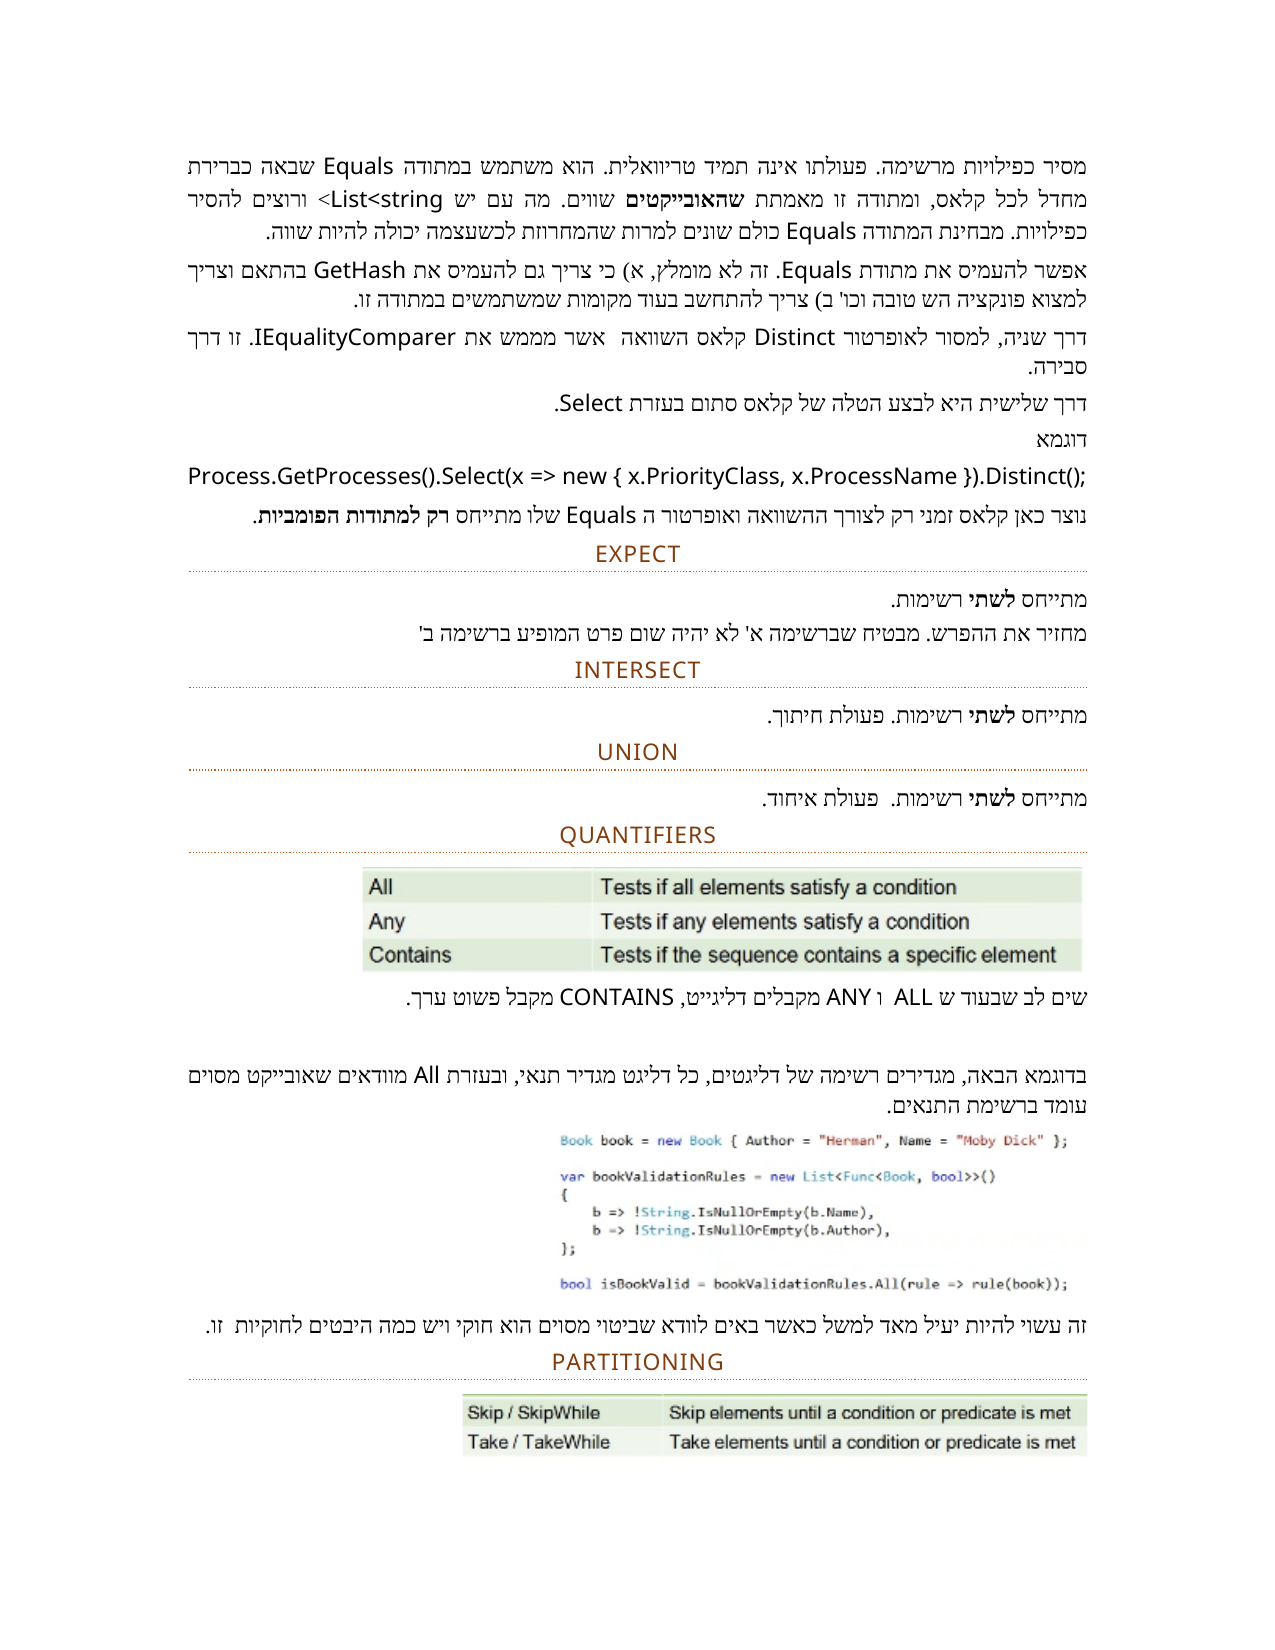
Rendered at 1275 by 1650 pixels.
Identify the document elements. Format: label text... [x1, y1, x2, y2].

text שים לב שבעוד ש ALL ו ANY מקבלים דליגייט, CONTAINS מקבל פשוט ערך. [187, 981, 1087, 1012]
text מסיר כפילויות מרשימה. פעולתו אינה תמיד טריוואלית. הוא משתמש במתודה Equals שבאה כברירת מחדל לכל קלאס, ומתודה זו מאמתת שהאובייקטים שווים. מה עם יש List<string> ורוצים להסיר כפילויות. מבחינת המתודה Equals כולם שונים למרות שהמחרוזת לכשעצמה יכולה להיות שווה. [187, 150, 1087, 246]
subtitle Union [187, 736, 1087, 771]
text נוצר כאן קלאס זמני רק לצורך ההשוואה ואופרטור ה Equals שלו מתייחס רק למתודות הפומביות. [187, 499, 1087, 530]
subtitle Partitioning [187, 1346, 1087, 1380]
text מתייחס לשתי רשימות. פעולת חיתוך. [187, 702, 1087, 729]
picture [551, 1125, 1088, 1304]
text Process.GetProcesses().Select(x => new { x.PriorityClass, x.ProcessName }).Distinct(); [187, 460, 1087, 491]
text מתייחס לשתי רשימות. פעולת איחוד. [187, 785, 1087, 811]
text אפשר להעמיס את מתודת Equals. זה לא מומלץ, א) כי צריך גם להעמיס את GetHash בהתאם וצריך למצוא פונקציה הש טובה וכו' ב) צריך להתחשב בעוד מקומות שמשתמשים במתודה זו. [187, 254, 1087, 313]
text מחזיר את ההפרש. מבטיח שברשימה א' לא יהיה שום פרט המופיע ברשימה ב' [187, 620, 1087, 646]
picture [462, 1394, 1088, 1463]
picture [362, 867, 1088, 974]
subtitle Intersect [187, 654, 1087, 688]
text דרך שלישית היא לבצע הטלה של קלאס סתום בעזרת Select. [187, 387, 1087, 418]
text זה עשוי להיות יעיל מאד למשל כאשר באים לוודא שביטוי מסוים הוא חוקי ויש כמה היבטים לחוקיות זו. [187, 1312, 1087, 1338]
text מתייחס לשתי רשימות. [187, 586, 1087, 613]
text דוגמא [187, 426, 1087, 452]
text בדוגמא הבאה, מגדירים רשימה של דליגטים, כל דליגט מגדיר תנאי, ובעזרת All מוודאים שאובייקט מסוים עומד ברשימת התנאים. [187, 1059, 1087, 1118]
text דרך שניה, למסור לאופרטור Distinct קלאס השוואה אשר מממש את IEqualityComparer. זו דרך סבירה. [187, 320, 1087, 379]
subtitle quantifiers [187, 818, 1087, 853]
subtitle Expect [187, 538, 1087, 572]
